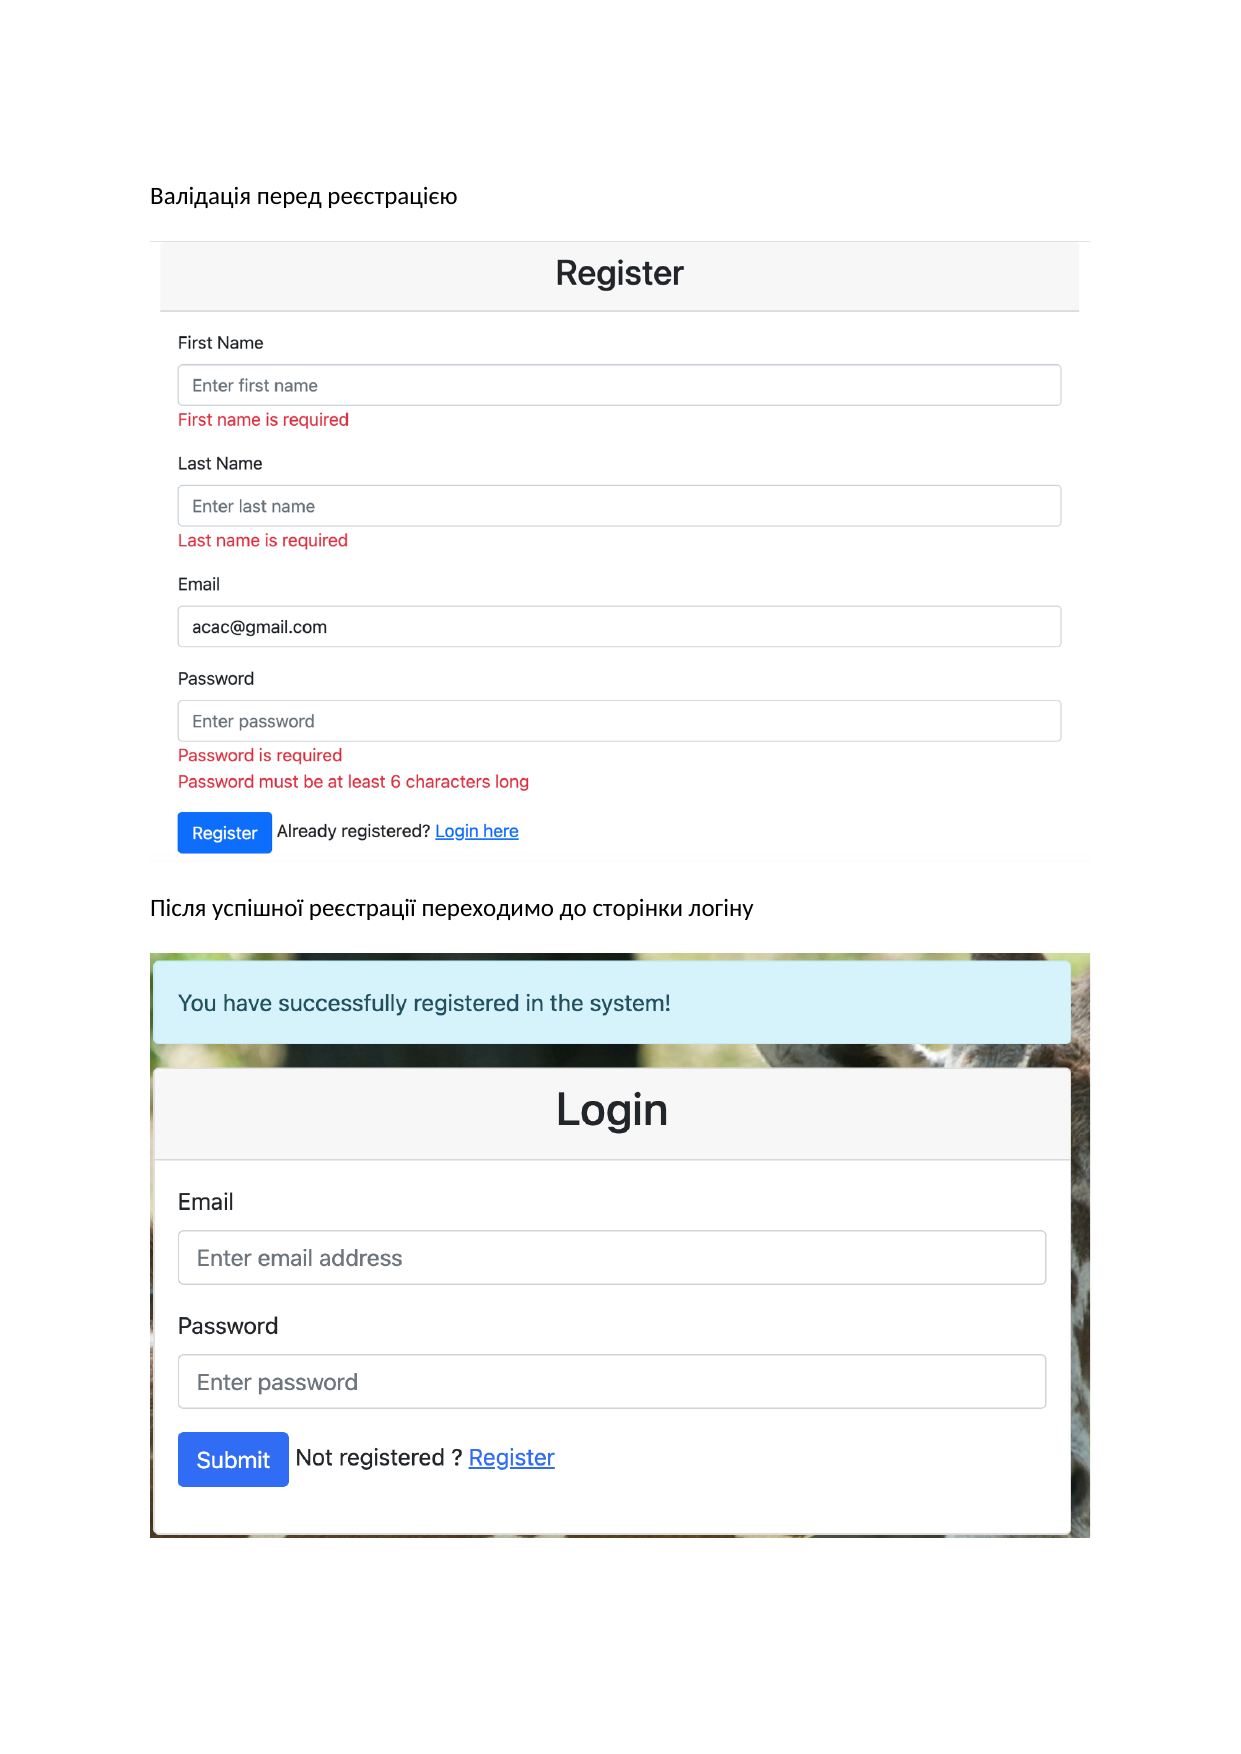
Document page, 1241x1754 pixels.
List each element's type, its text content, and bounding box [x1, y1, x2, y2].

text Після успішної реєстрації переходимо до сторінки логіну [150, 892, 1090, 923]
picture [150, 953, 1091, 1538]
picture [150, 241, 1091, 862]
text Валідація перед реєстрацією [150, 181, 1090, 211]
